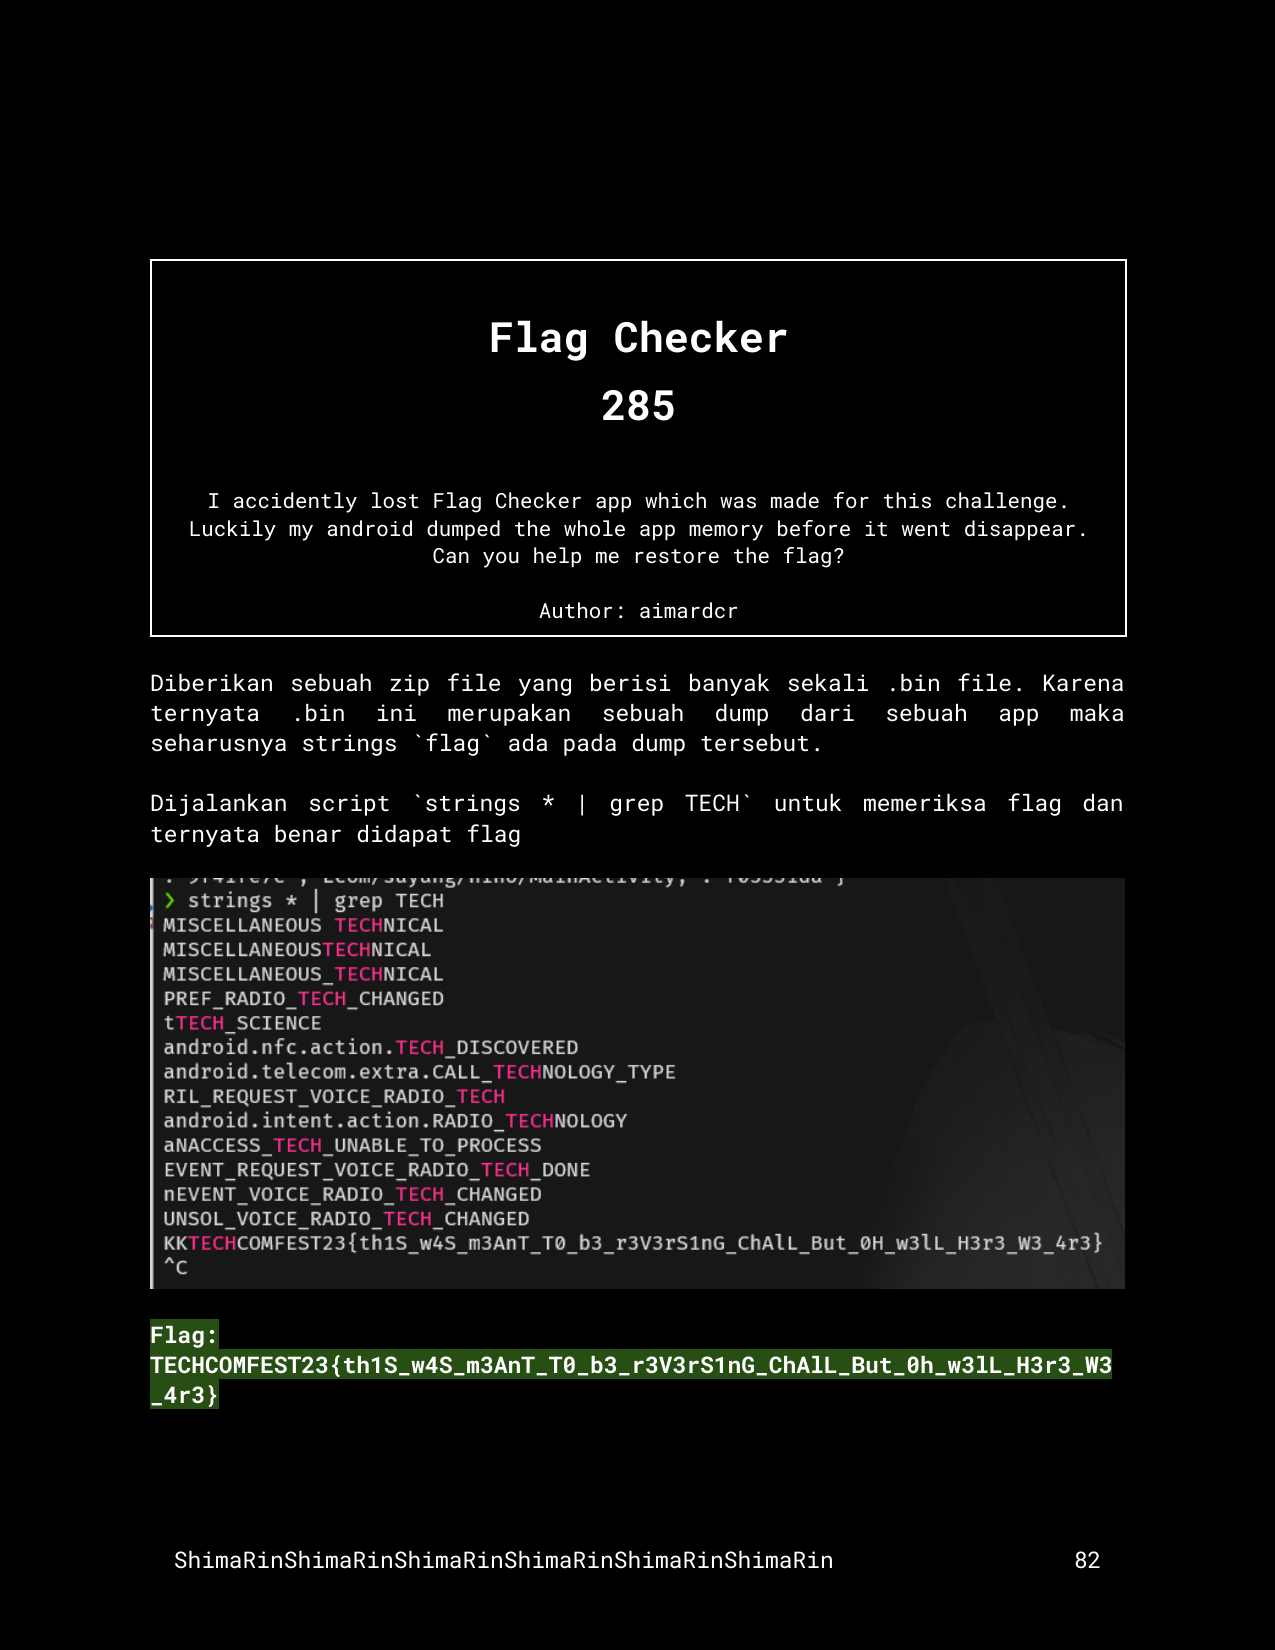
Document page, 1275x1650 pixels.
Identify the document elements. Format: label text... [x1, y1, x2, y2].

picture [150, 878, 1125, 1289]
text Dijalankan script `strings * | grep TECH` untuk memeriksa flag dan ternyata benar didapat flag [150, 788, 1125, 848]
text Diberikan sebuah zip file yang berisi banyak sekali .bin file. Karena ternyata .bin ini merupakan sebuah dump dari sebuah app maka seharusnya strings `flag` ada pada dump tersebut. [150, 667, 1125, 757]
subtitle Flag: TECHCOMFEST23{th1S_w4S_m3AnT_T0_b3_r3V3rS1nG_ChAlL_But_0h_w3lL_H3r3_W3_4r3} [219, 1319, 1125, 1409]
table_header Flag Checker 285 I accidently lost Flag Checker app which was made for this challenge. Luckily my android dumped the whole app memory before it went disappear. Can you help me restore the flag? Author: aimardcr [152, 261, 1125, 634]
